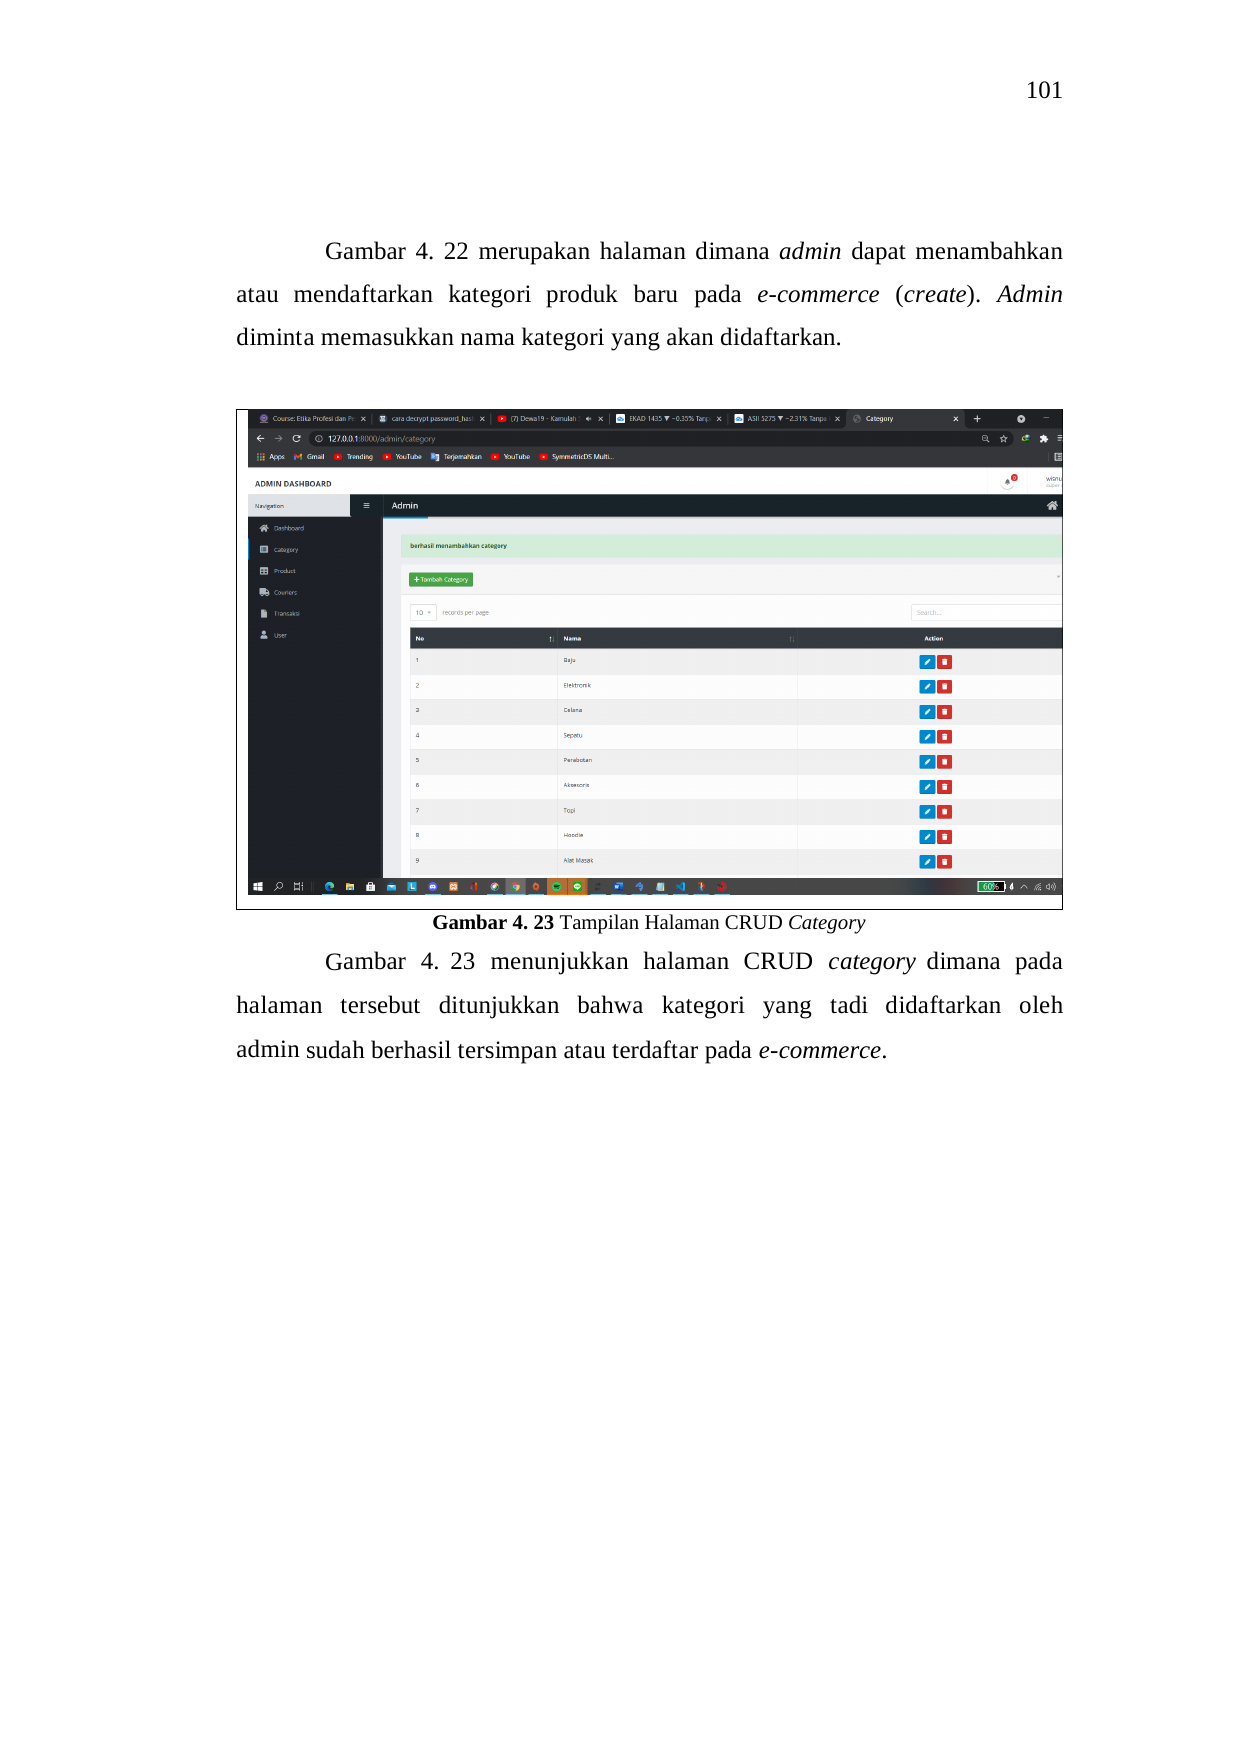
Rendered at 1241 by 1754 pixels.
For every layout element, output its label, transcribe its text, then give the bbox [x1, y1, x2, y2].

text Gambar 4. 22 merupakan halaman dimana admin dapat menambahkan atau mendaftarkan kategori produk baru pada e-commerce (create). Admin diminta memasukkan nama kategori yang akan didaftarkan. [236, 236, 1063, 351]
picture [248, 409, 1063, 895]
text Gambar 4. 23 menunjukkan halaman CRUD category dimana pada halaman tersebut ditunjukkan bahwa kategori yang tadi didaftarkan oleh admin sudah berhasil tersimpan atau terdaftar pada e-commerce. [236, 946, 1063, 1063]
text Gambar 4. 23 Tampilan Halaman CRUD Category [236, 910, 1063, 934]
table_header [237, 410, 1062, 909]
